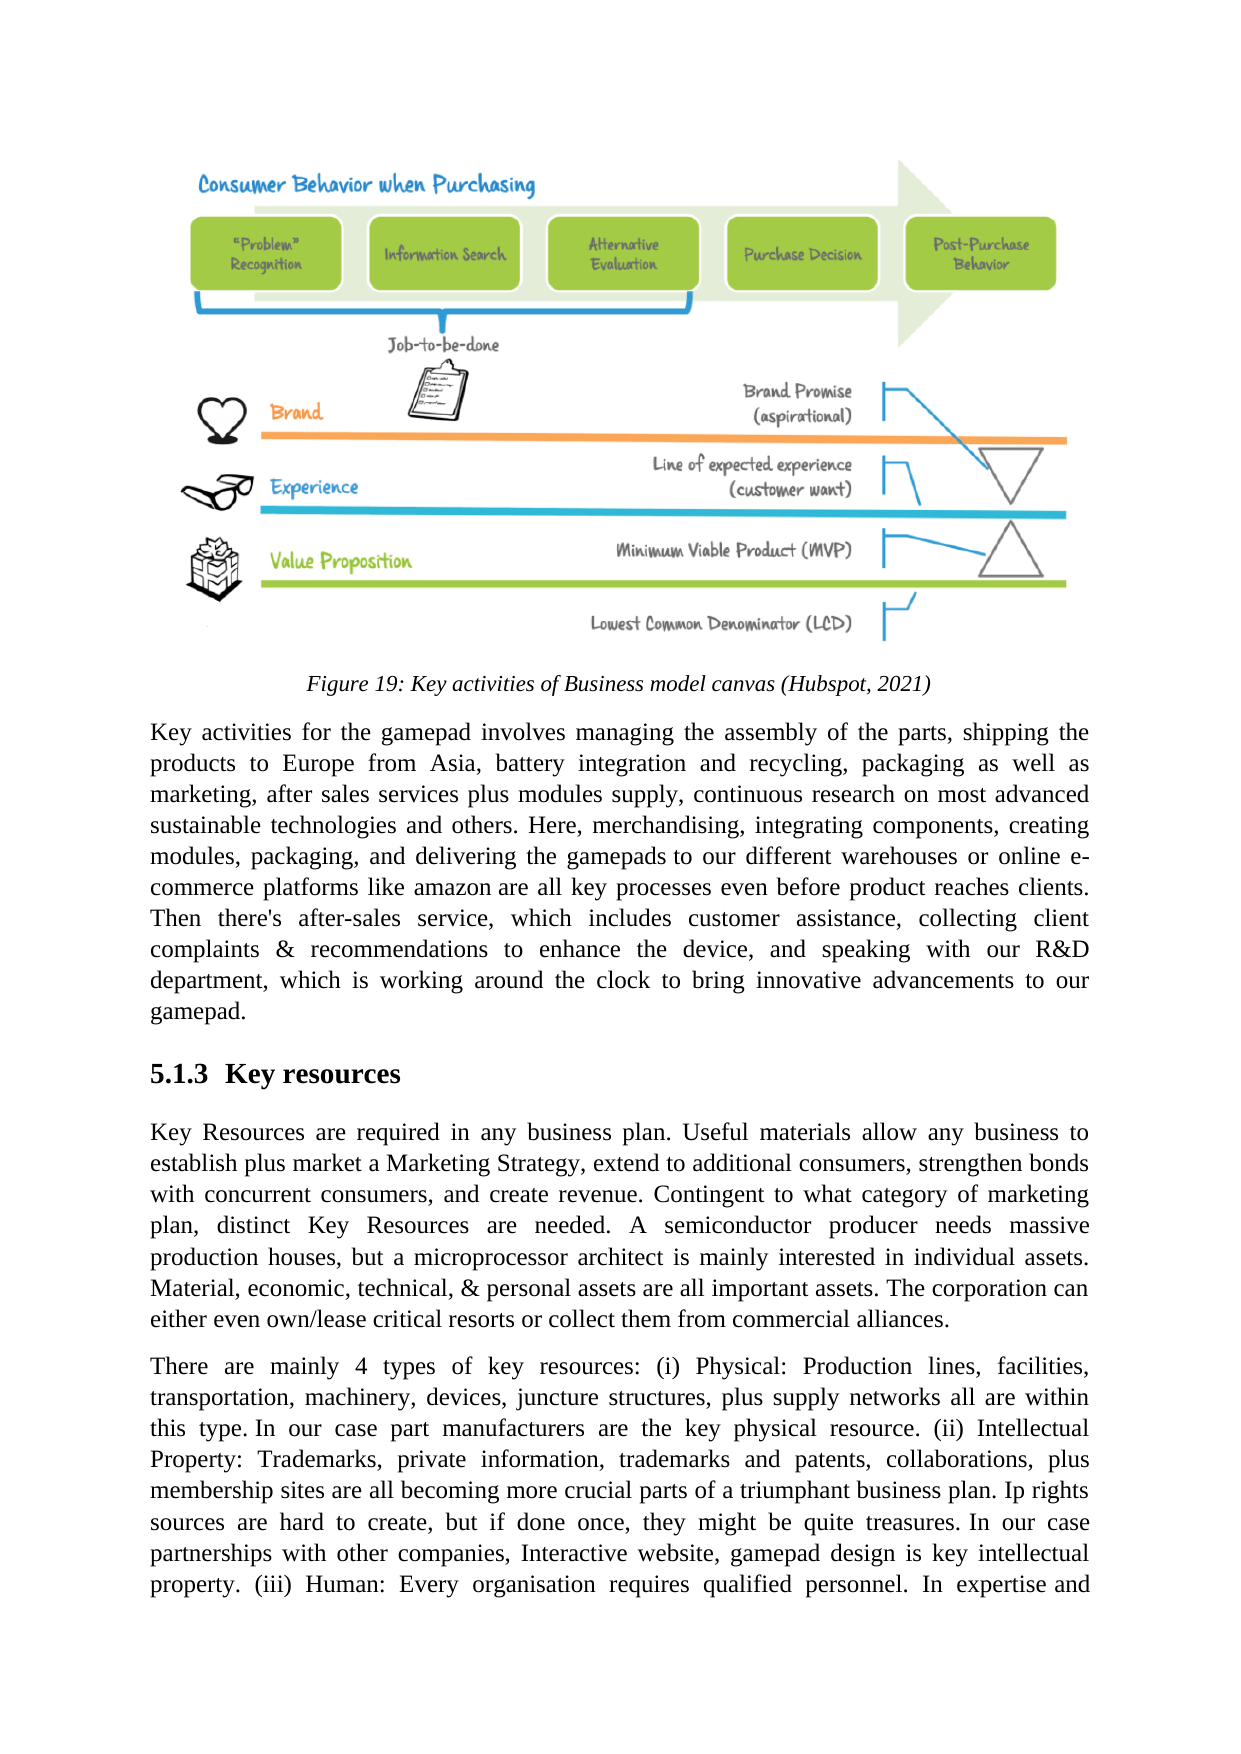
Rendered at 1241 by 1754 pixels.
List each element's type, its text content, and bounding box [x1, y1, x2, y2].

text Figure 19: Key activities of Business model canvas (Hubspot, 2021) [150, 669, 1090, 696]
text Key Resources are required in any business plan. Useful materials allow any business to establish plus market a Marketing Strategy, extend to additional consumers, strengthen bonds with concurrent consumers, and create revenue. Contingent to what category of marketing plan, distinct Key Resources are needed. A semiconductor producer needs massive production houses, but a microprocessor architect is mainly interested in individual assets. Material, economic, technical, & personal assets are all important assets. The corporation can either even own/lease critical resorts or collect them from commercial alliances. [150, 1117, 1090, 1332]
picture [150, 150, 1091, 651]
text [150, 1351, 1090, 1597]
text Key activities for the gamepad involves managing the assembly of the parts, shipping the products to Europe from Asia, battery integration and recycling, packaging as well as marketing, after sales services plus modules supply, continuous research on most advanced sustainable technologies and others. Here, merchandising, integrating components, creating modules, packaging, and delivering the gamepads to our different warehouses or online e-commerce platforms like amazon are all key processes even before product reaches clients. Then there's after-sales service, which includes customer assistance, collecting client complaints & recommendations to enhance the device, and speaking with our R&D department, which is working around the clock to bring innovative advancements to our gamepad. [150, 717, 1090, 1025]
subtitle Key resources [150, 1056, 1090, 1090]
